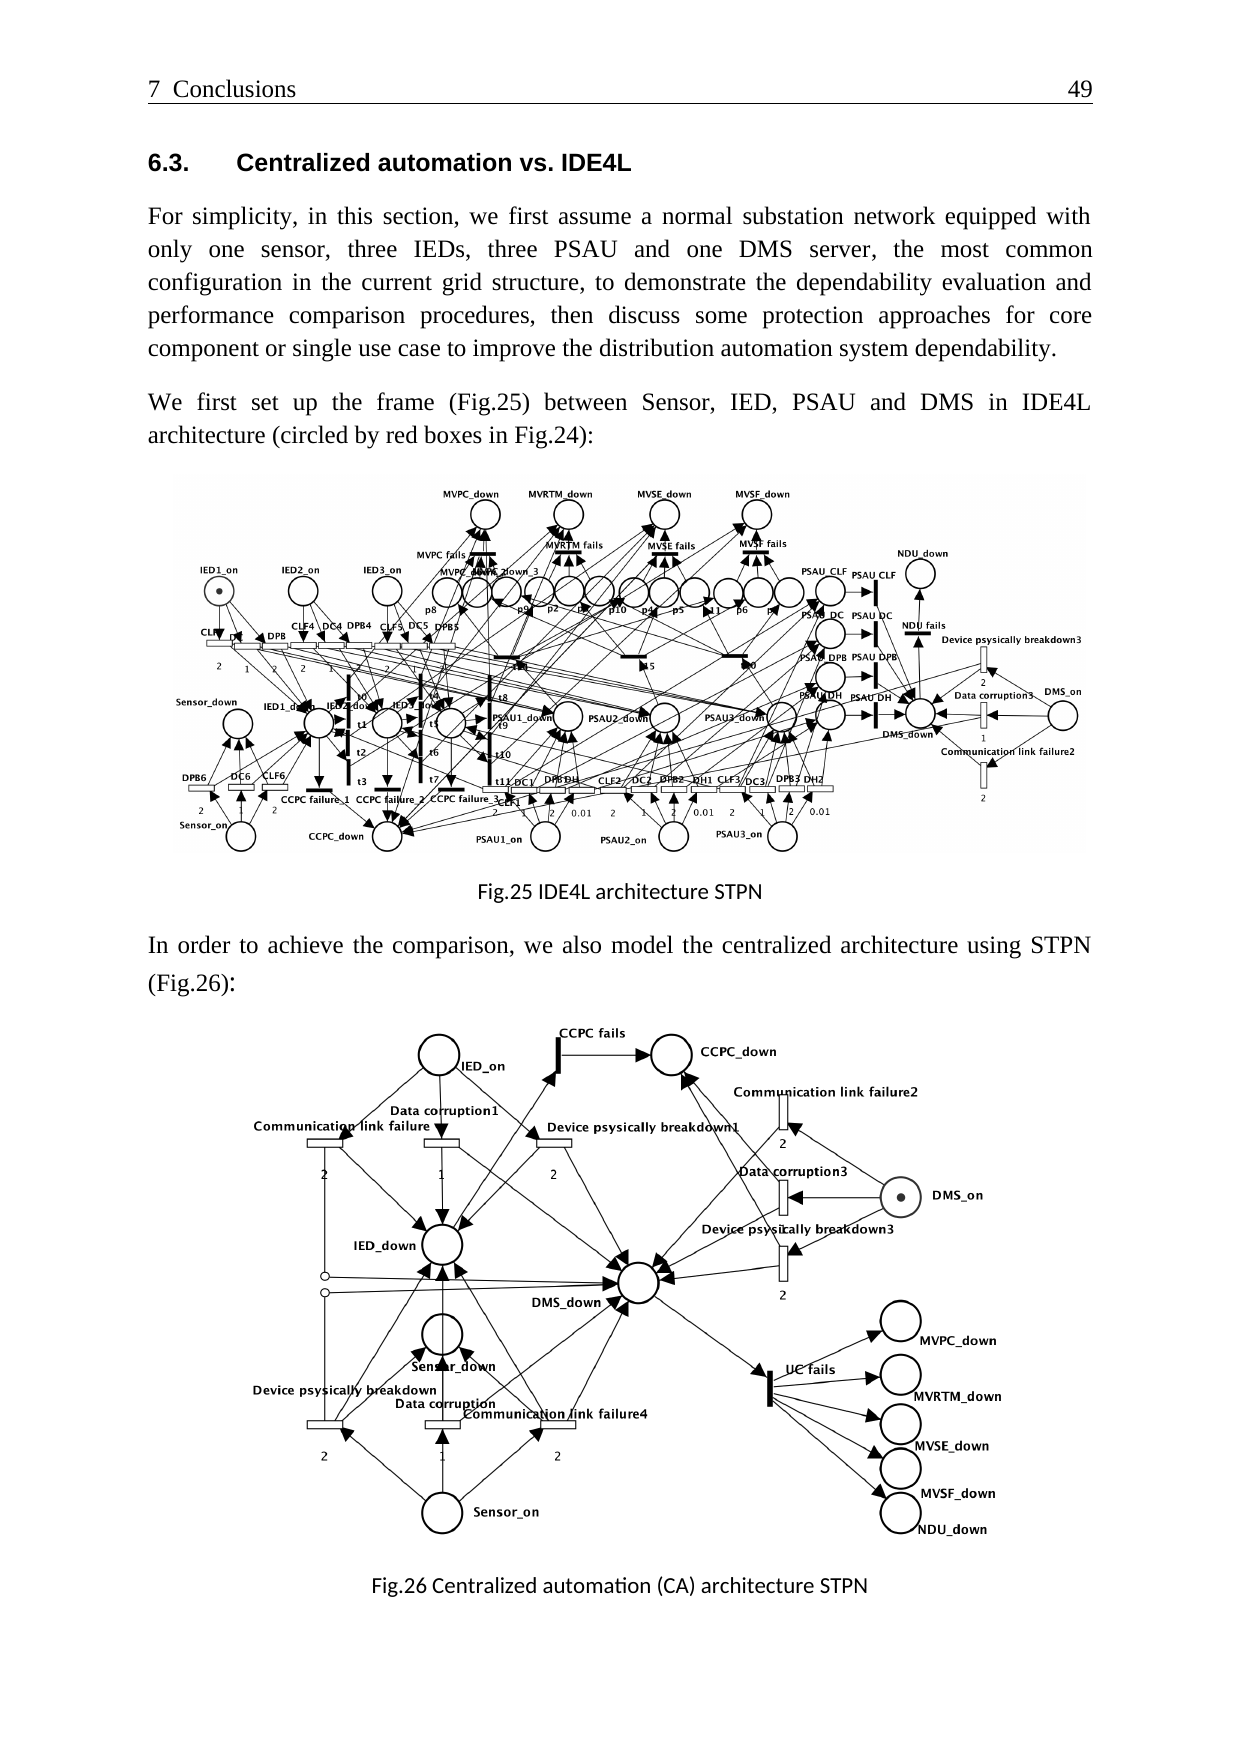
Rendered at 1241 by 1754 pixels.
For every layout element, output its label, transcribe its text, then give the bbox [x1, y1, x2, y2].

text In order to achieve the comparison, we also model the centralized architecture using STPN (Fig.26): [148, 930, 1093, 998]
text For simplicity, in this section, we first assume a normal substation network equipped with only one sensor, three IEDs, three PSAU and one DMS server, the most common configuration in the current grid structure, to demonstrate the dependability evaluation and performance comparison procedures, then discuss some protection approaches for core component or single use case to improve the distribution automation system dependability. [148, 201, 1093, 362]
text Fig.25 IDE4L architecture STPN [148, 877, 1093, 905]
title Centralized automation vs. IDE4L [148, 148, 1093, 176]
picture [247, 1024, 1006, 1546]
text We first set up the frame (Fig.25) between Sensor, IED, PSAU and DMS in IDE4L architecture (circled by red boxes in Fig.24): [148, 387, 1093, 449]
text Fig.26 Centralized automation (CA) architecture STPN [148, 1571, 1093, 1599]
picture [172, 474, 1087, 853]
